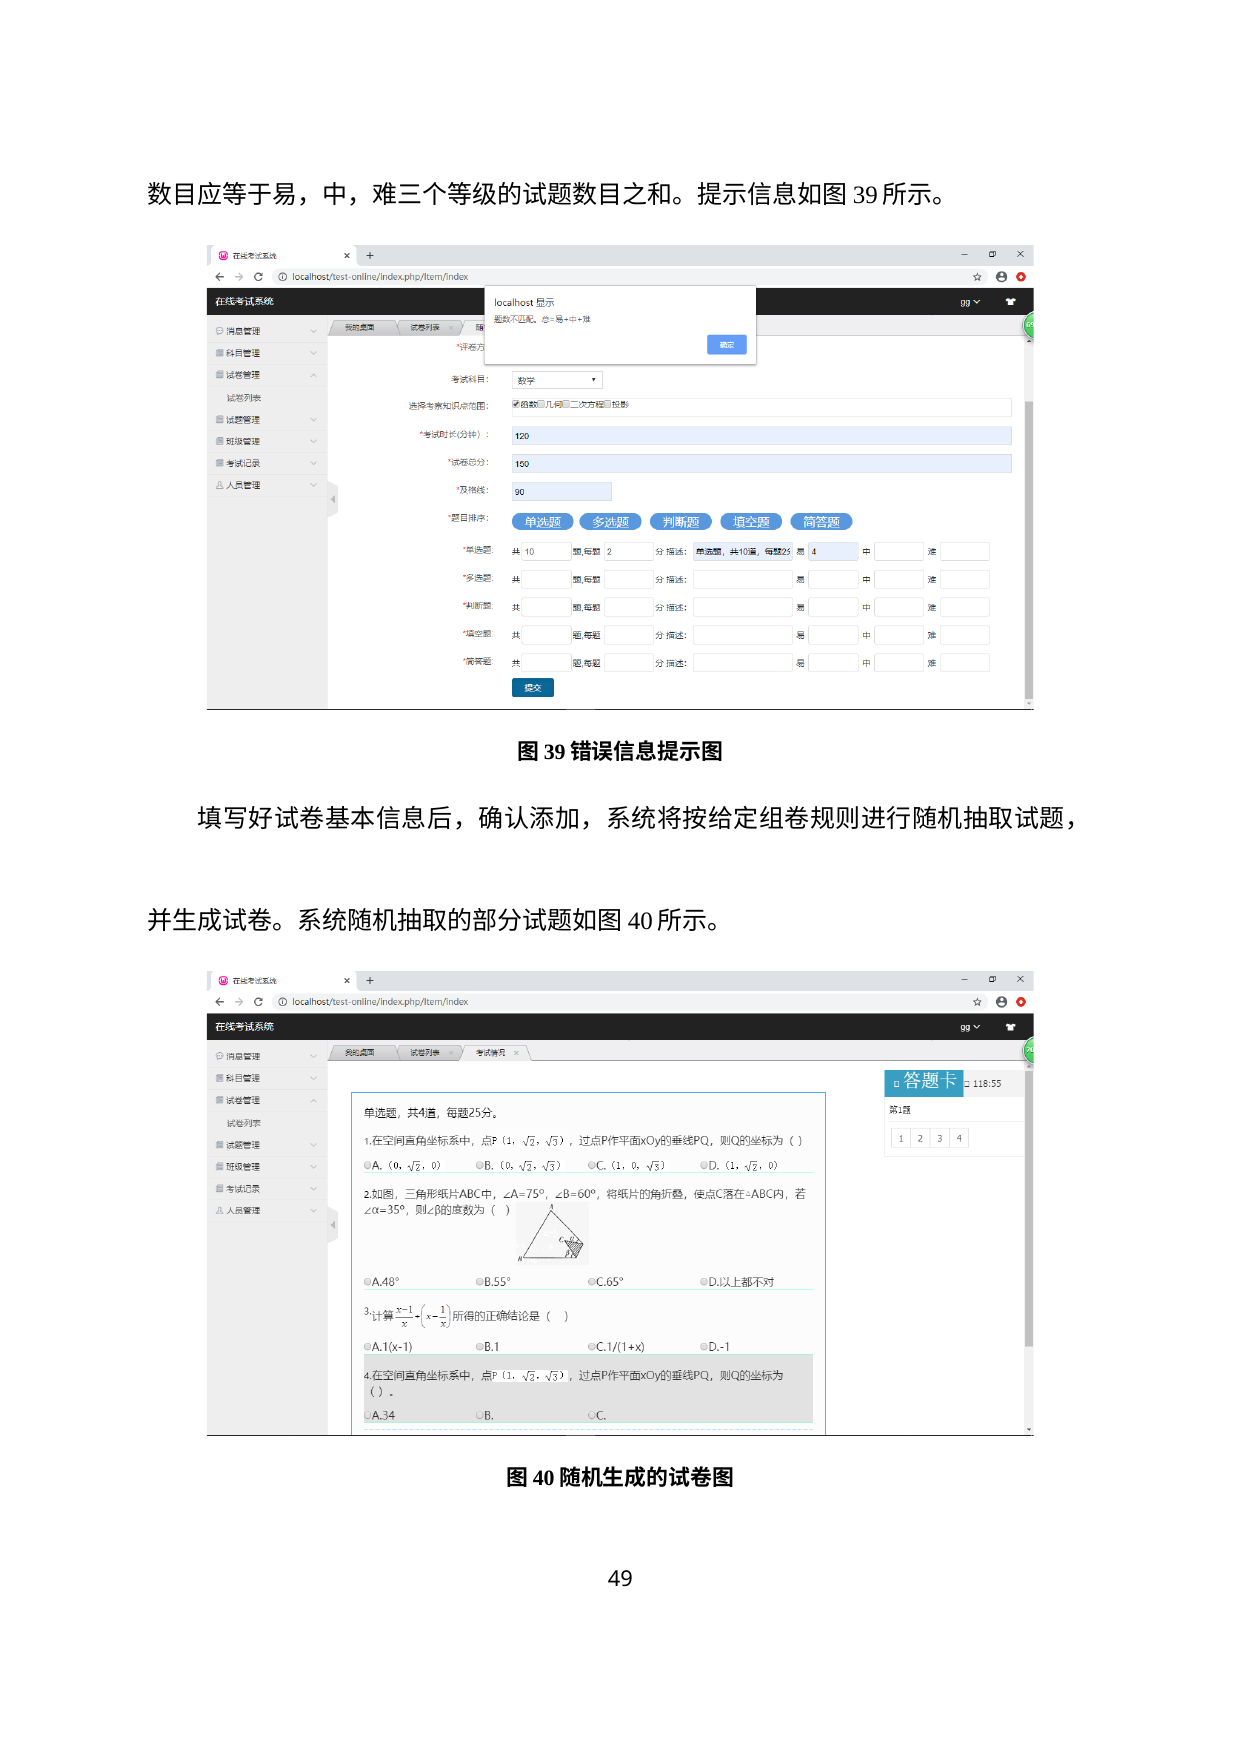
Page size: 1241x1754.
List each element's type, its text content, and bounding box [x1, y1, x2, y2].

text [148, 159, 1092, 227]
picture [206, 971, 1034, 1436]
picture [206, 245, 1034, 710]
text 填写好试卷基本信息后，确认添加，系统将按给定组卷规则进行随机抽取试题，并生成试卷。系统随机抽取的部分试题如图40所示。 [148, 783, 1092, 953]
text 图40随机生成的试卷图 [148, 1459, 1092, 1493]
text 图39错误信息提示图 [148, 733, 1092, 767]
